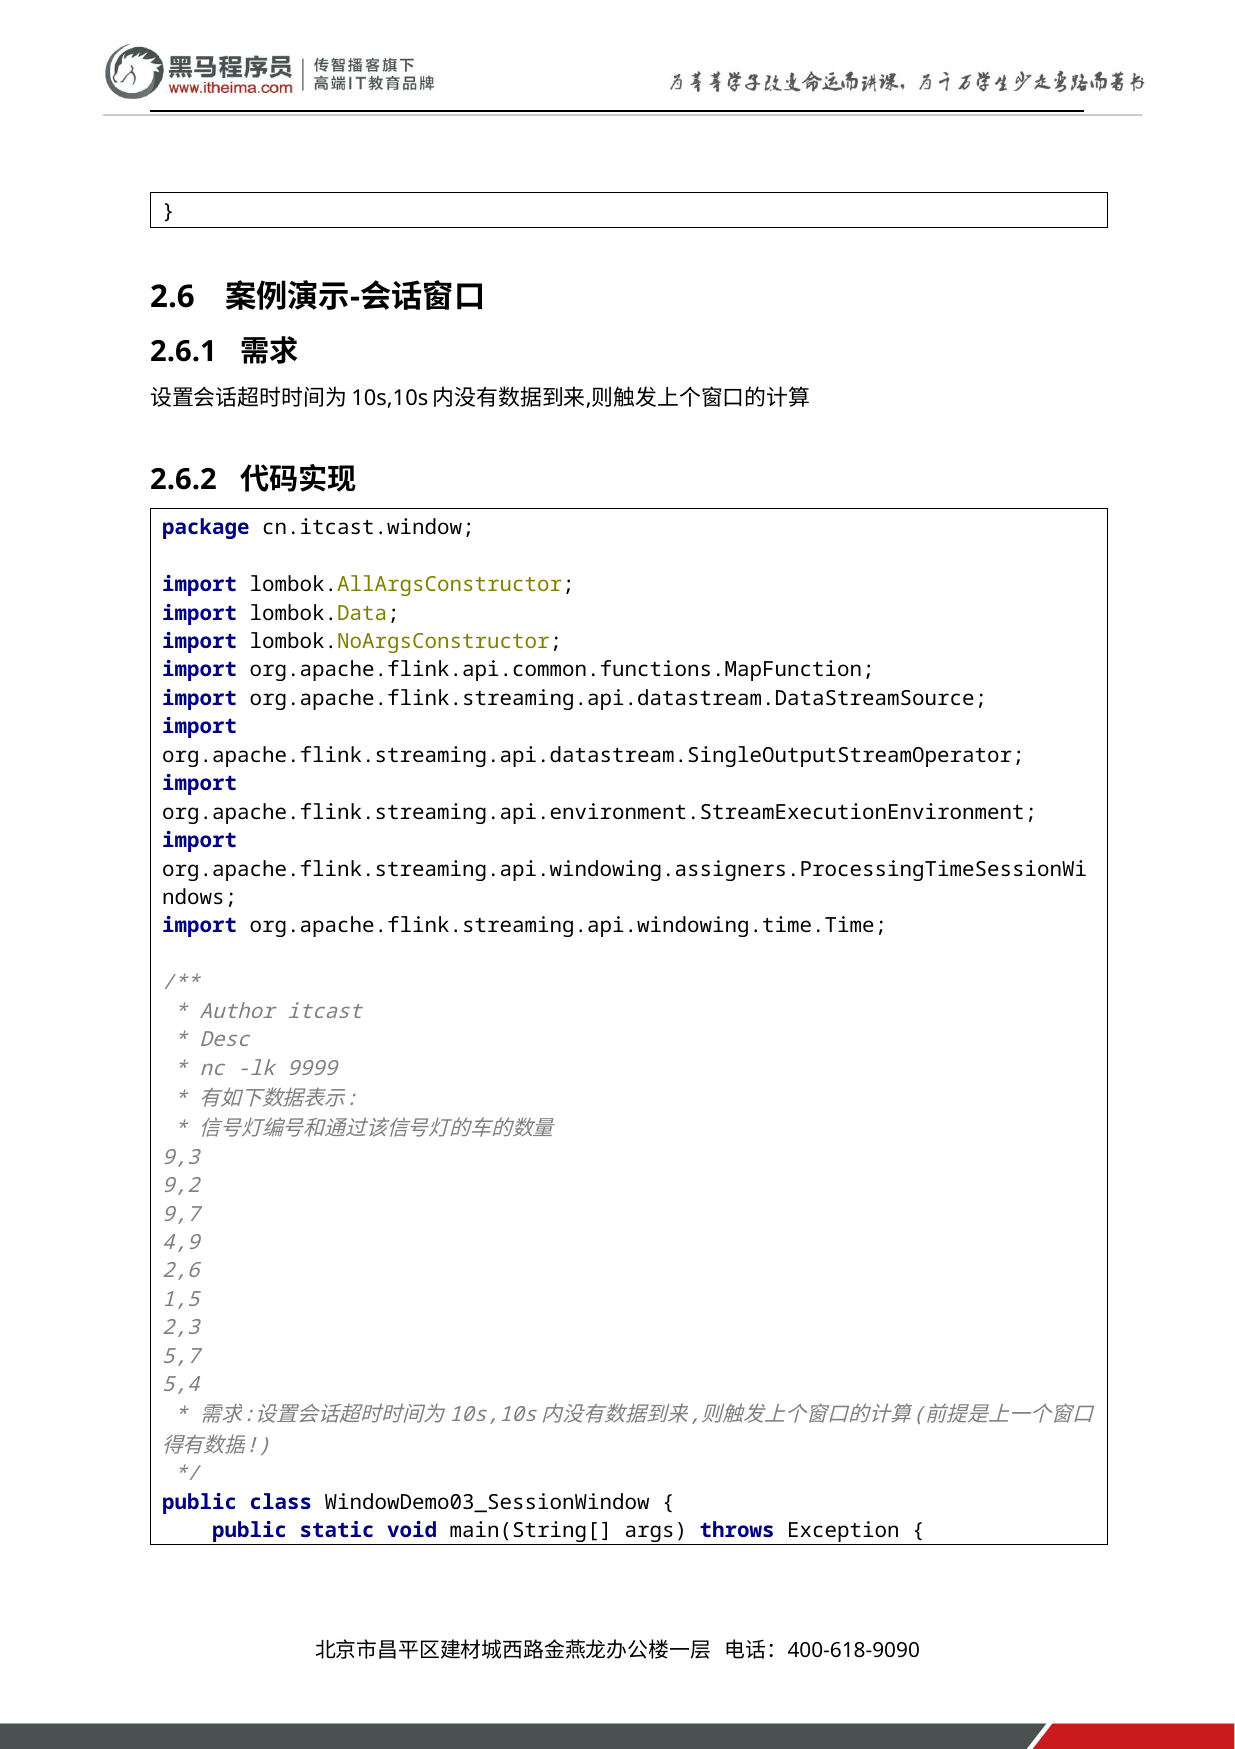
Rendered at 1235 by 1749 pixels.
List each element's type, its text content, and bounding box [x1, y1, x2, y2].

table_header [151, 509, 1107, 1544]
text 设置会话超时时间为10s,10s内没有数据到来,则触发上个窗口的计算 [150, 380, 1084, 412]
picture [0, 0, 1235, 123]
subtitle 案例演示-会话窗口 [150, 272, 1084, 317]
picture [0, 1664, 1235, 1749]
subtitle 代码实现 [150, 455, 1084, 498]
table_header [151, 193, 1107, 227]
subtitle 需求 [150, 327, 1084, 370]
